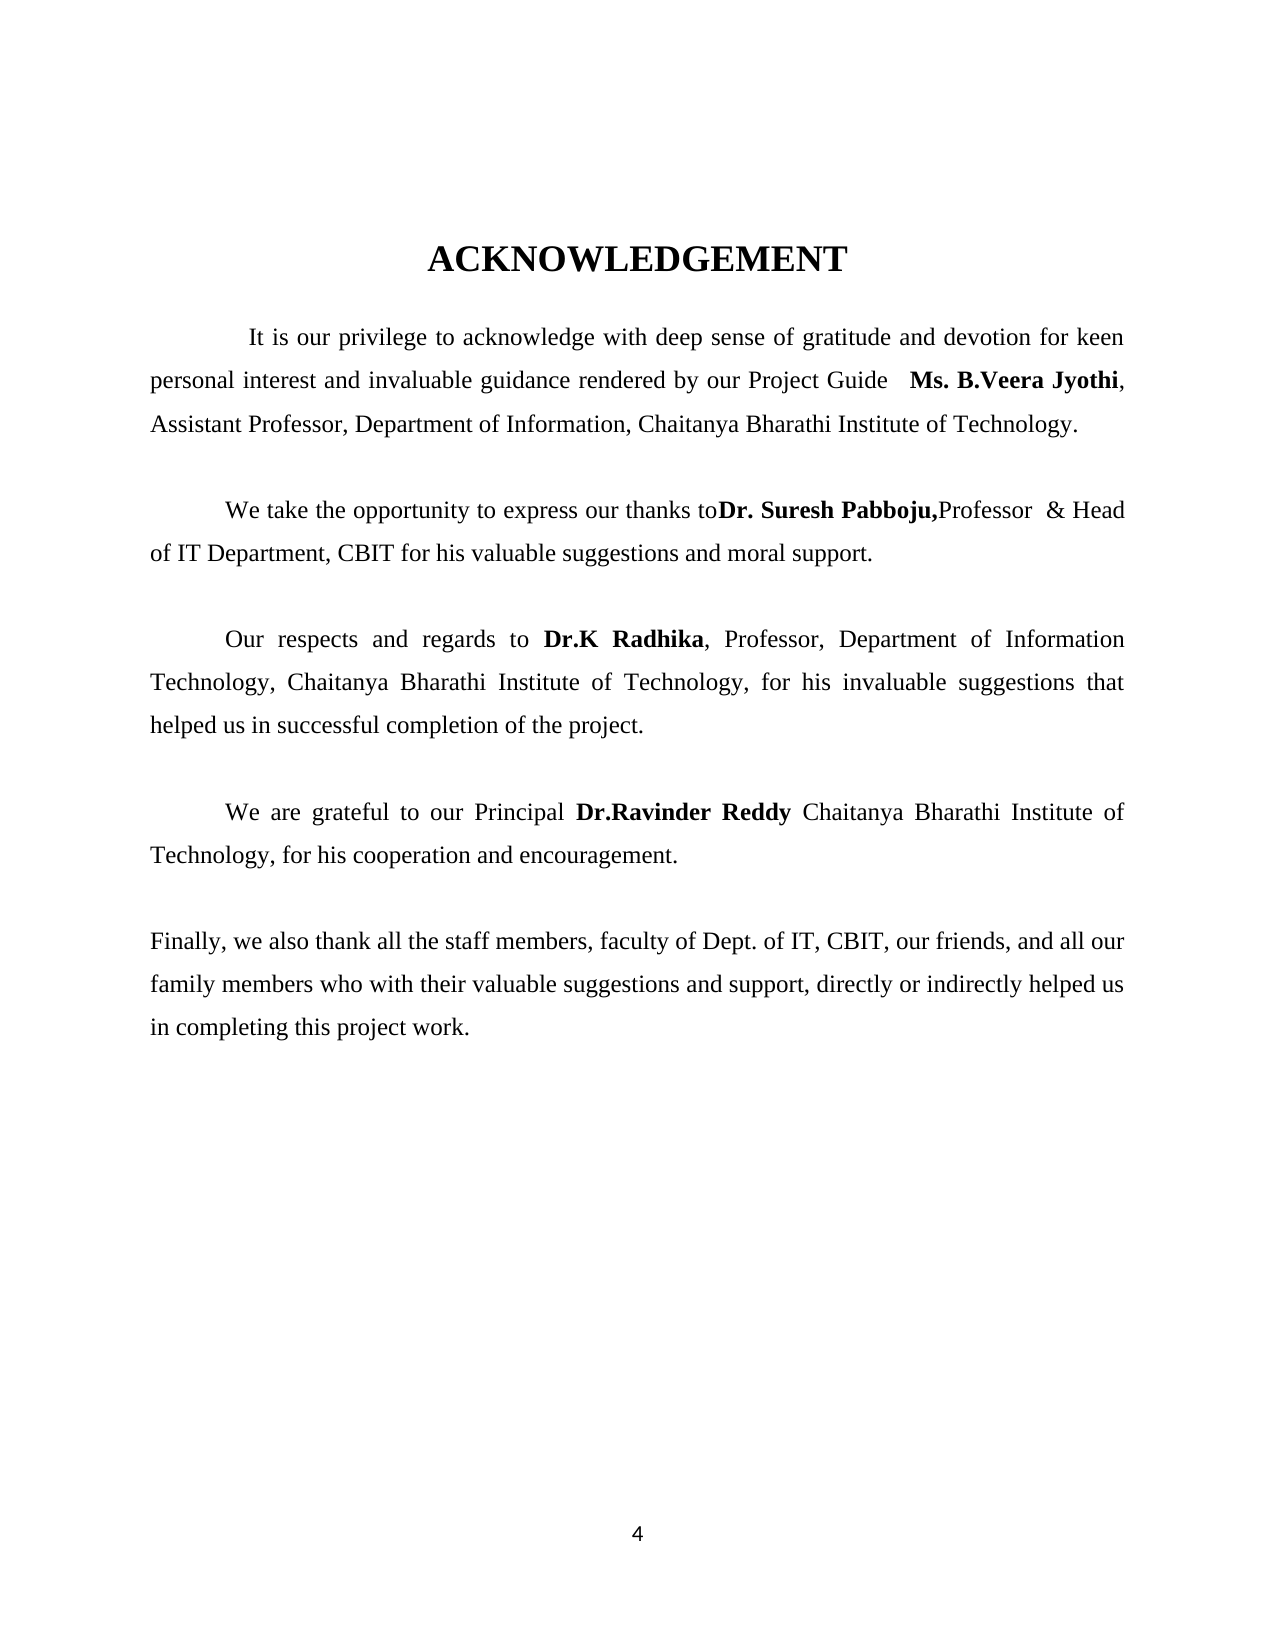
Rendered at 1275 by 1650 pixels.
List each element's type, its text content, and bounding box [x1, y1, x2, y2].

text Finally, we also thank all the staff members, faculty of Dept. of IT, CBIT, our friends, and all our family members who with their valuable suggestions and support, directly or indirectly helped us in completing this project work. [150, 926, 1125, 1041]
text We take the opportunity to express our thanks toDr. Suresh Pabboju,Professor & Head of IT Department, CBIT for his valuable suggestions and moral support. [150, 495, 1125, 567]
text It is our privilege to acknowledge with deep sense of gratitude and devotion for keen personal interest and invaluable guidance rendered by our Project Guide Ms. B.Veera Jyothi, Assistant Professor, Department of Information, Chaitanya Bharathi Institute of Technology. [150, 322, 1125, 437]
text ACKNOWLEDGEMENT [150, 236, 1125, 279]
text We are grateful to our Principal Dr.Ravinder Reddy Chaitanya Bharathi Institute of Technology, for his cooperation and encouragement. [150, 797, 1125, 869]
text Our respects and regards to Dr.K Radhika, Professor, Department of Information Technology, Chaitanya Bharathi Institute of Technology, for his invaluable suggestions that helped us in successful completion of the project. [150, 624, 1125, 739]
